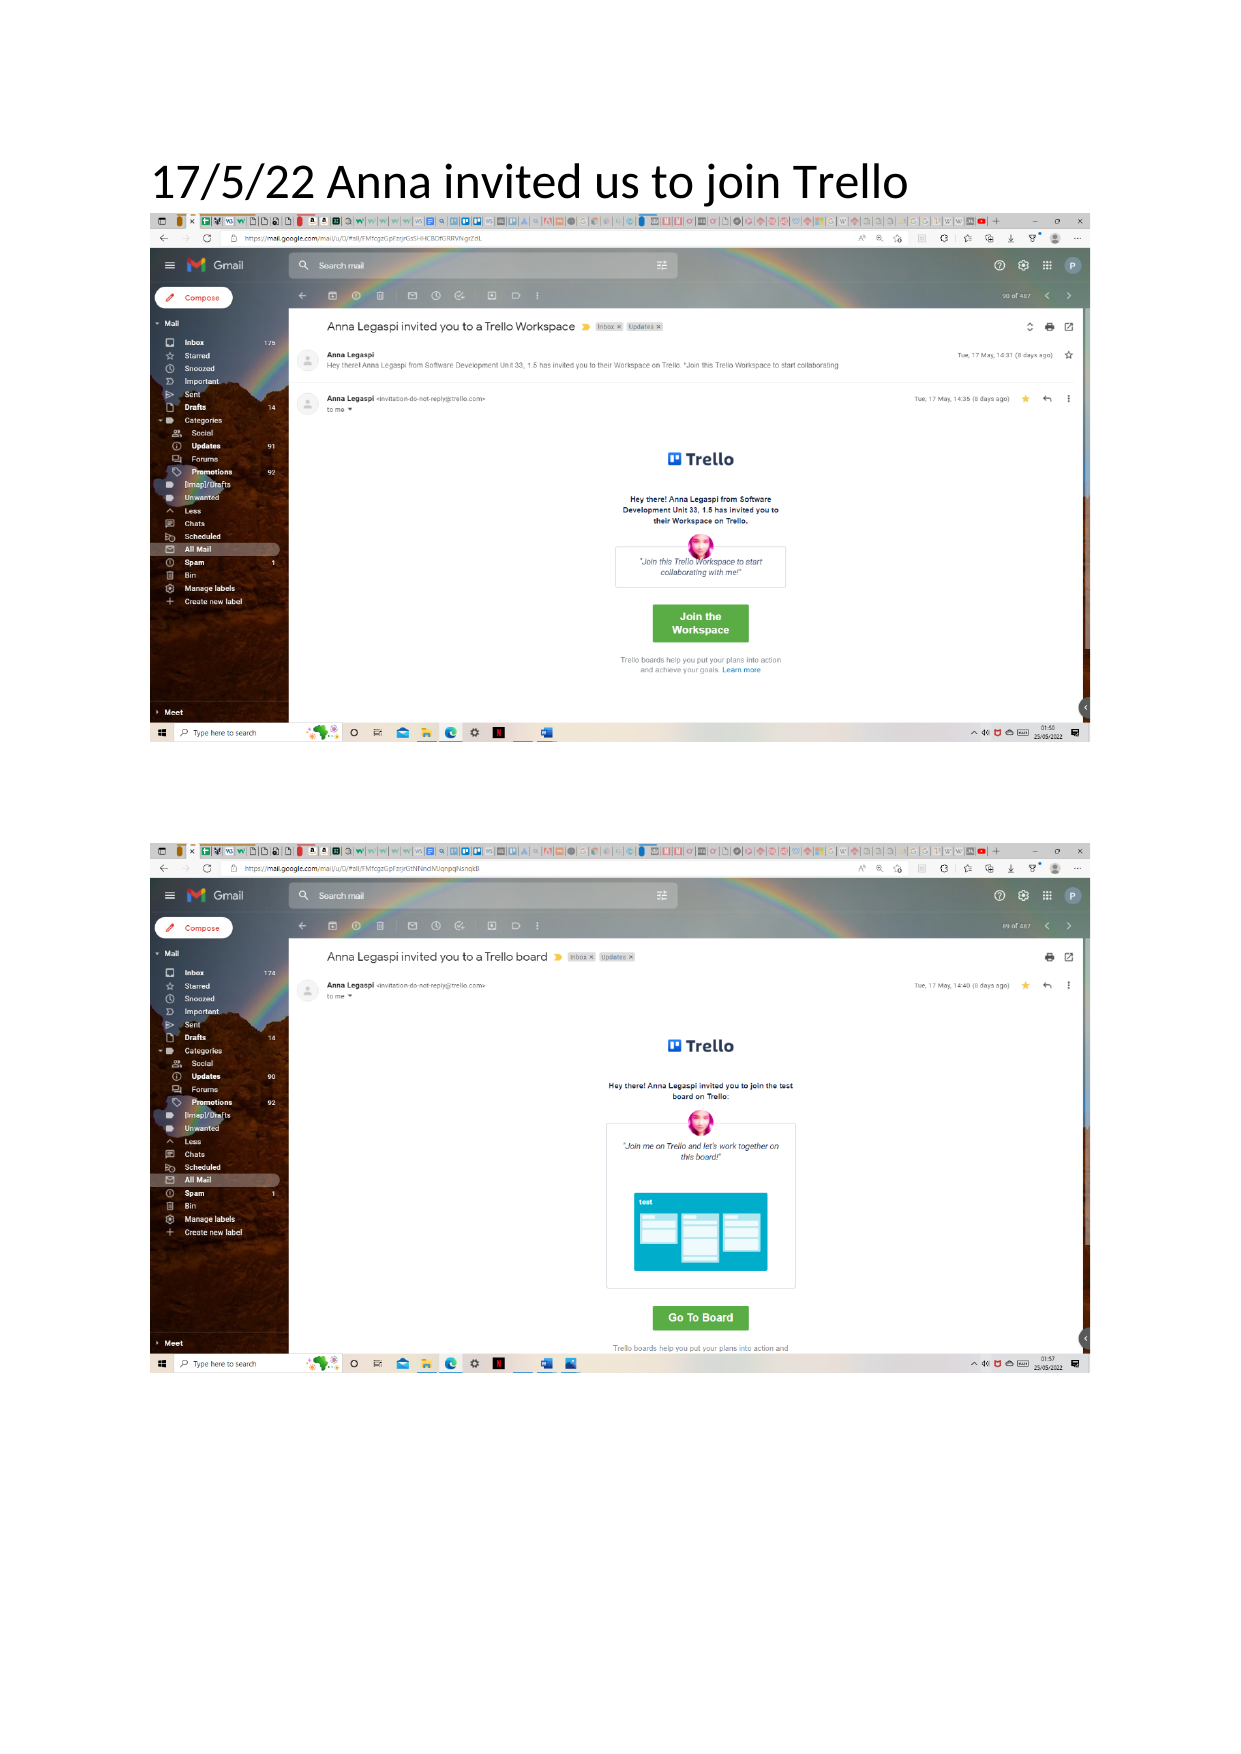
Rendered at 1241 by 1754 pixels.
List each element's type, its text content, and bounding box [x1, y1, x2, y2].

picture [150, 843, 1091, 1373]
picture [150, 213, 1091, 742]
text 17/5/22 Anna invited us to join Trello [150, 150, 1090, 213]
